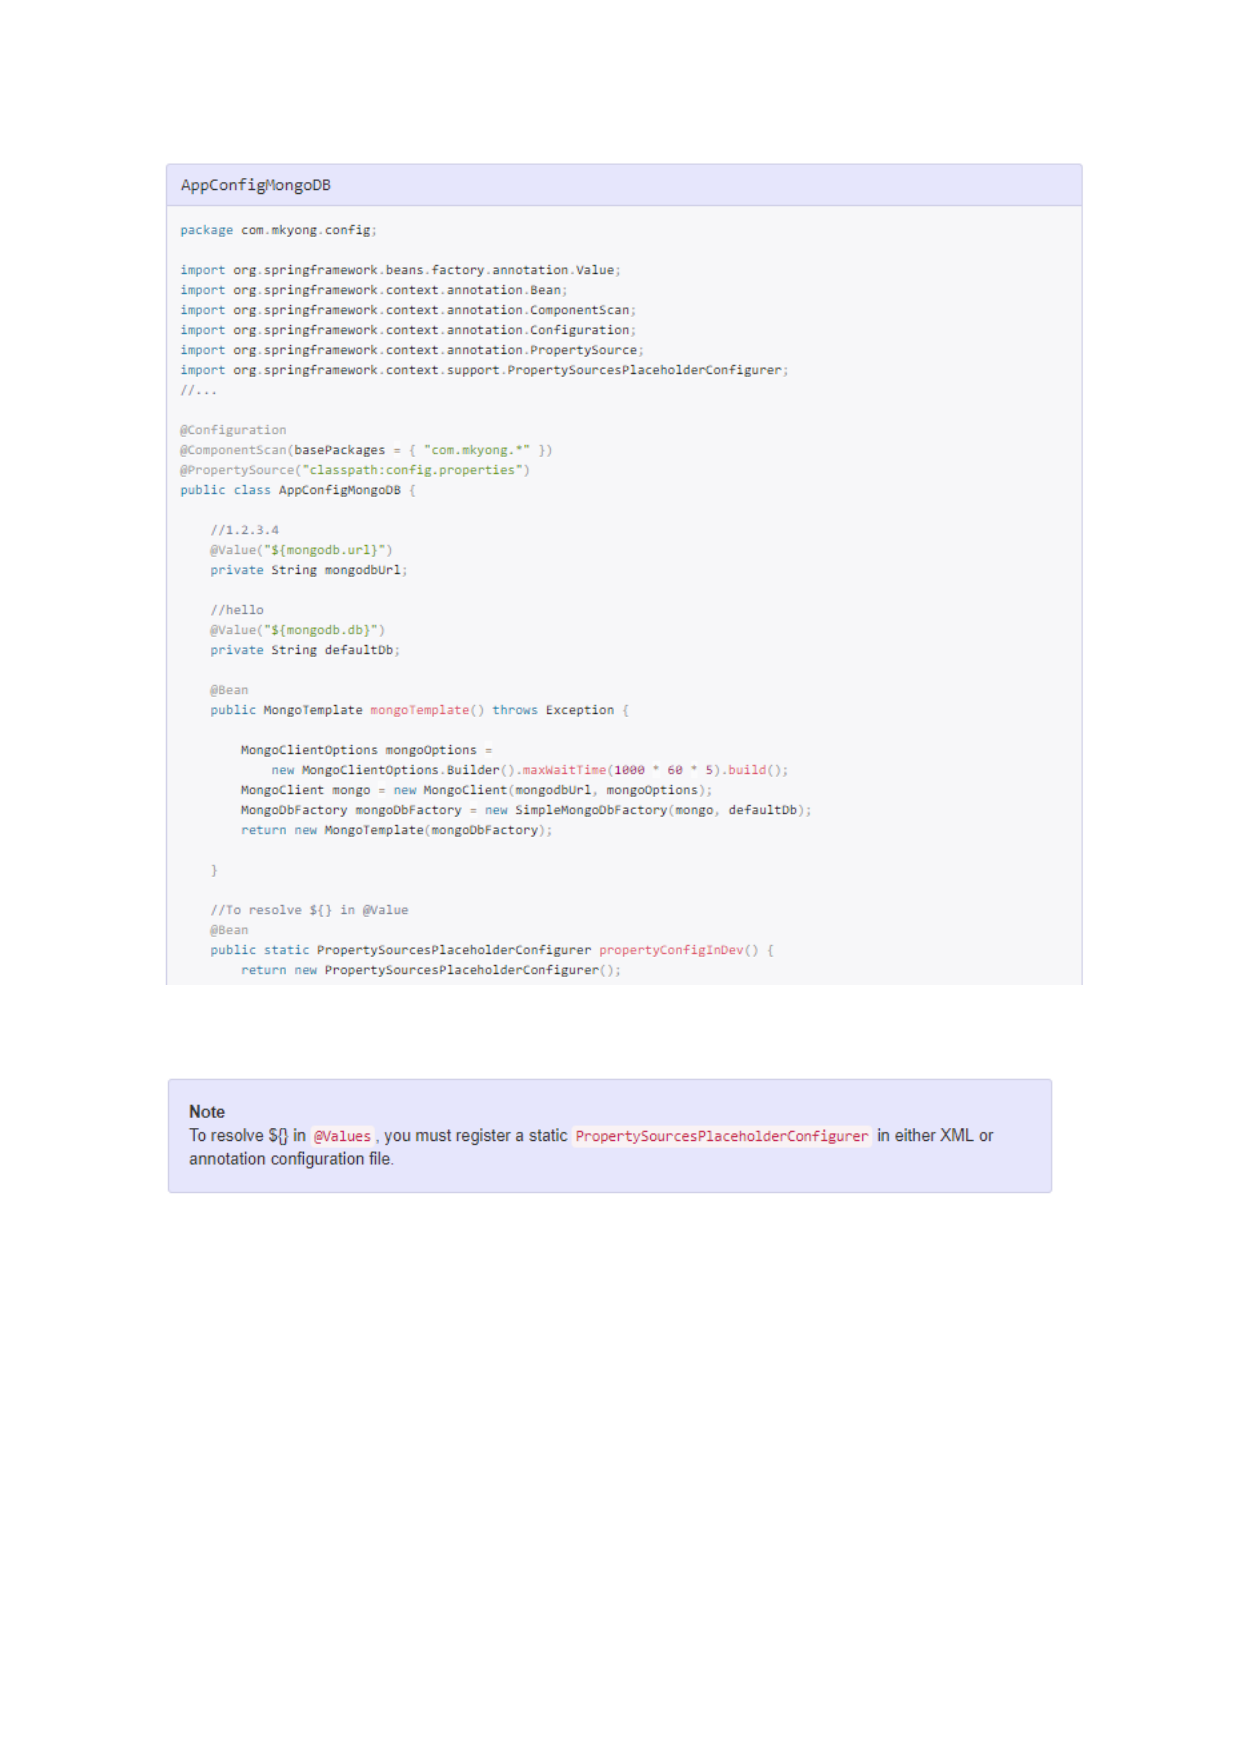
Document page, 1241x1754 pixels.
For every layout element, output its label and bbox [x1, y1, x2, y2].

picture [150, 150, 1091, 985]
picture [150, 1063, 1091, 1205]
